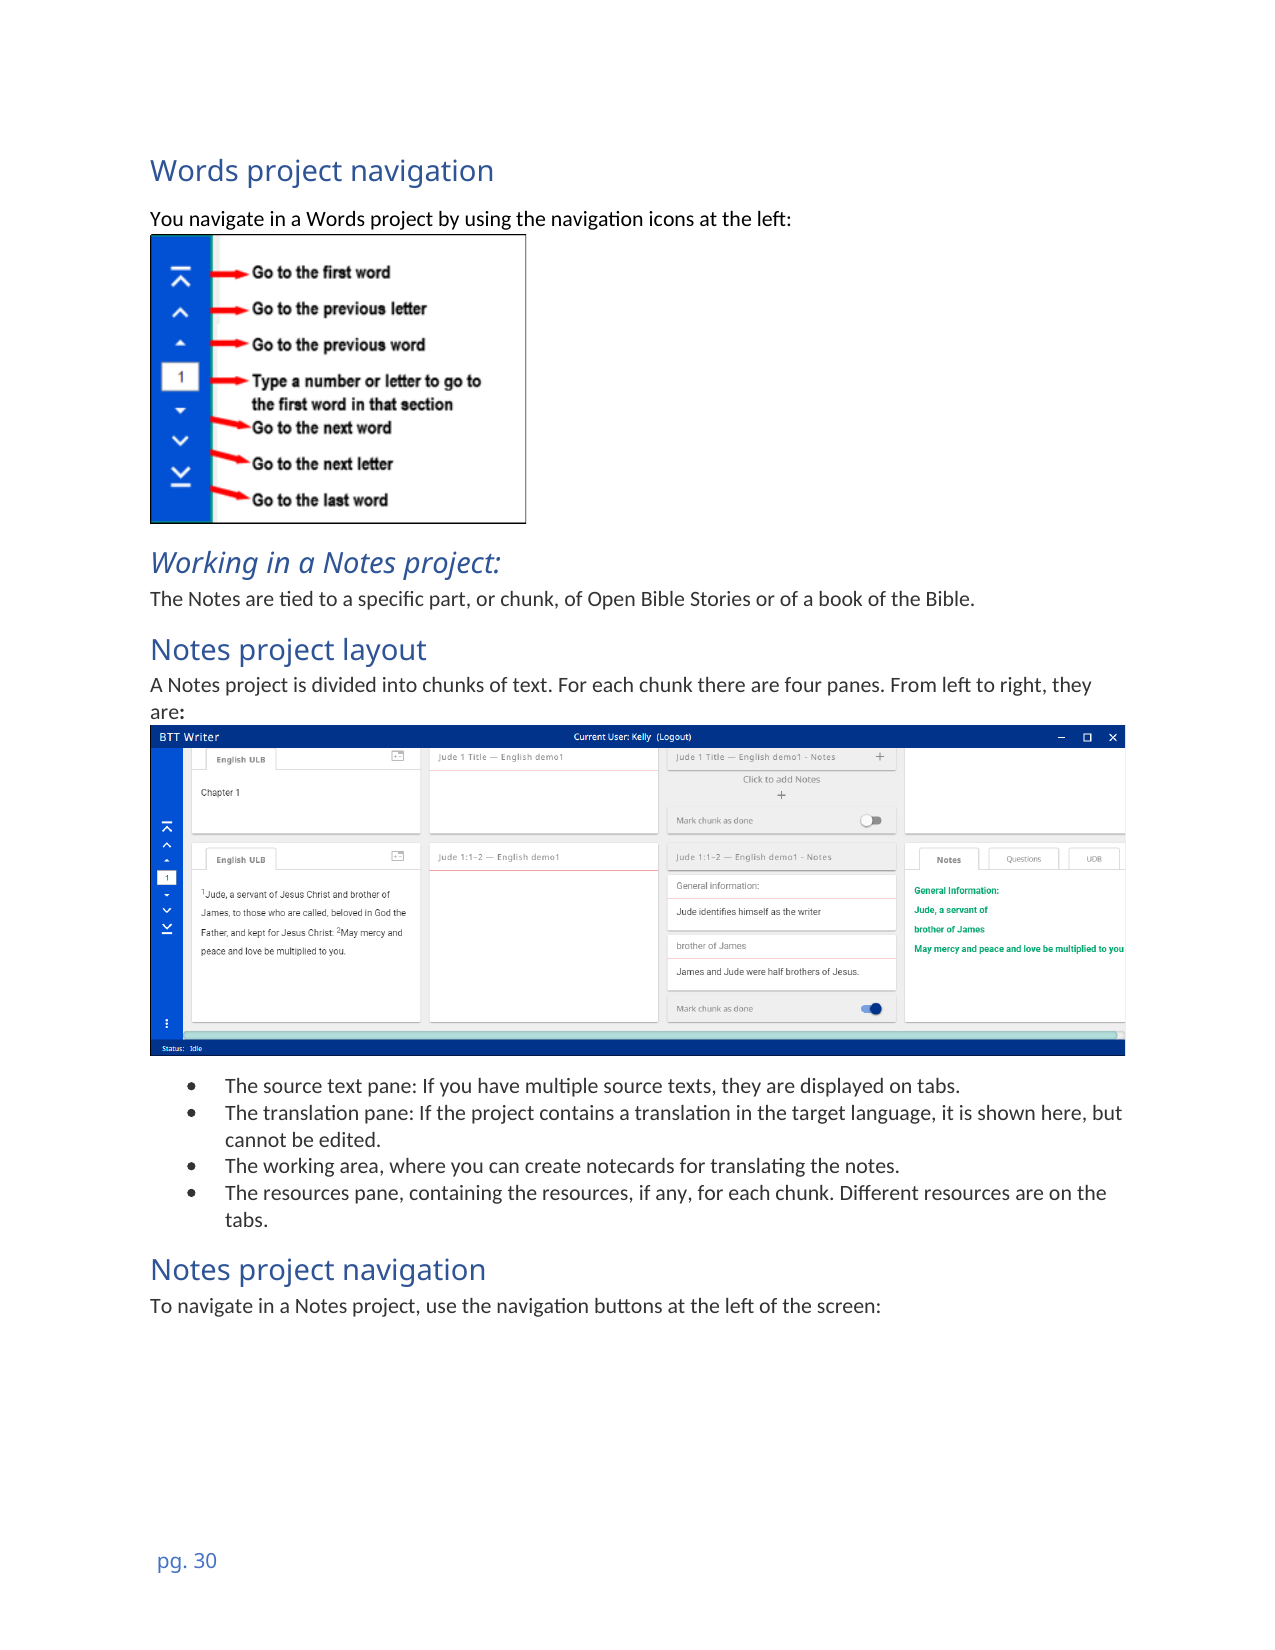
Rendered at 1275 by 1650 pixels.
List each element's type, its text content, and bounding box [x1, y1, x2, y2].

list The source text pane: If you have multiple source texts, they are displayed on tabs. [187, 1073, 1125, 1099]
picture [150, 234, 527, 524]
text A Notes project is divided into chunks of text. For each chunk there are four panes. From left to right, they are: [150, 672, 1125, 725]
text To navigate in a Notes project, use the navigation buttons at the left of the screen: [150, 1292, 1125, 1319]
subtitle Notes project navigation [150, 1249, 1125, 1289]
list The working area, where you can create notecards for translating the notes. [187, 1153, 1125, 1179]
subtitle Working in a Notes project: [150, 543, 1125, 582]
list The resources pane, containing the resources, if any, for each chunk. Different resources are on the tabs. [187, 1179, 1125, 1233]
list The translation pane: If the project contains a translation in the target language, it is shown here, but cannot be edited. [187, 1099, 1125, 1153]
text The Notes are tied to a specific part, or chunk, of Open Bible Stories or of a book of the Bible. [150, 585, 1125, 612]
subtitle Notes project layout [150, 629, 1125, 668]
picture [150, 725, 1125, 1056]
subtitle Words project navigation [150, 150, 1125, 190]
